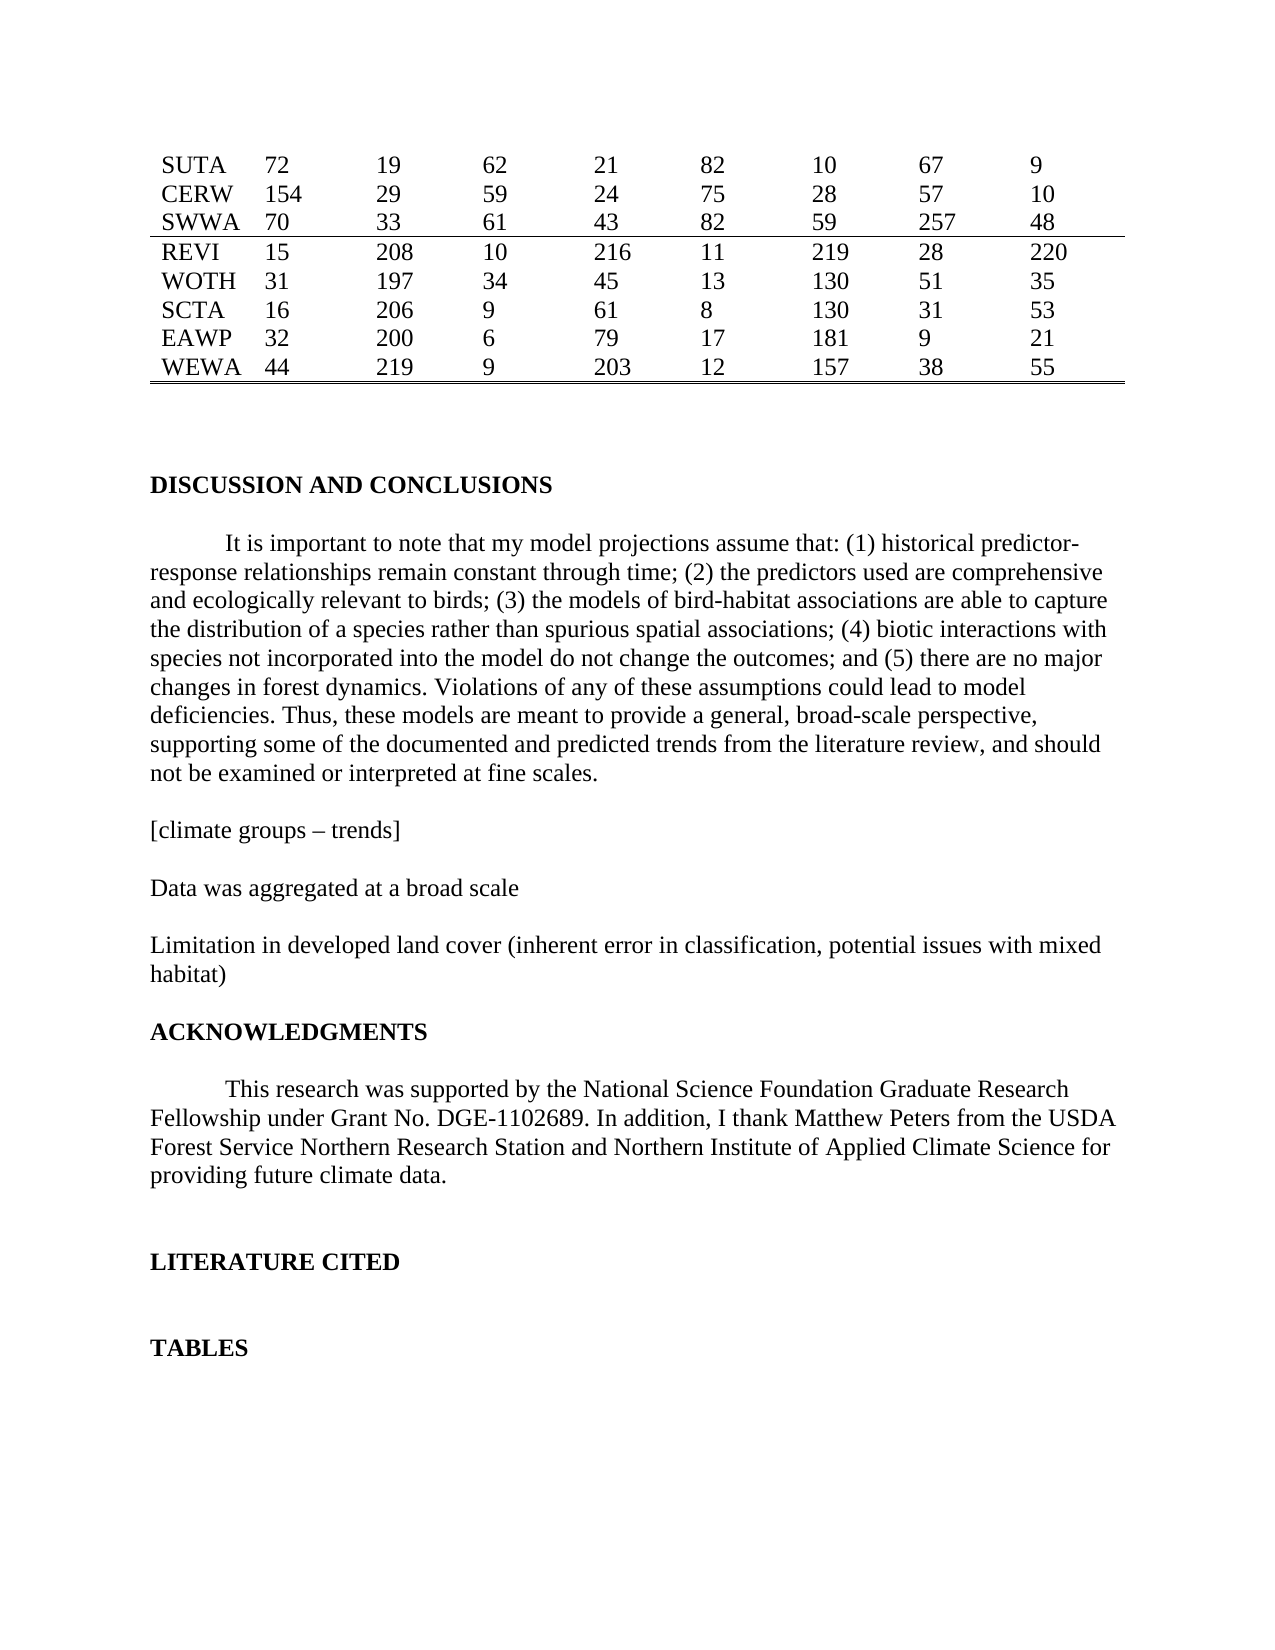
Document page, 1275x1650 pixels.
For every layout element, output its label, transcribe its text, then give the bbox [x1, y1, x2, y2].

table_cell 21 [1019, 324, 1125, 352]
table_cell 72 [253, 150, 364, 179]
table_cell 257 [907, 208, 1018, 236]
table_cell 9 [471, 295, 582, 323]
table_cell 21 [583, 150, 689, 179]
table_cell 67 [907, 150, 1018, 179]
table_cell 197 [365, 266, 471, 295]
table_cell 154 [253, 179, 364, 207]
table_cell 9 [907, 324, 1018, 352]
table_cell 75 [689, 179, 800, 207]
table_cell 59 [800, 208, 907, 236]
table_cell 34 [471, 266, 582, 295]
table_cell 59 [471, 179, 582, 207]
text Limitation in developed land cover (inherent error in classification, potential issues with mixed habitat) [150, 930, 1125, 988]
table_cell 82 [689, 150, 800, 179]
table_cell 181 [800, 324, 907, 352]
table_cell 53 [1019, 295, 1125, 323]
table_cell 79 [583, 324, 689, 352]
table_cell 11 [689, 237, 800, 266]
table_cell 70 [253, 208, 364, 236]
text Tables [150, 1333, 1125, 1362]
table_cell 10 [471, 237, 582, 266]
table_cell 28 [800, 179, 907, 207]
table_cell 38 [907, 352, 1018, 381]
text Acknowledgments [150, 1017, 1125, 1045]
table_cell 32 [253, 324, 364, 352]
table_cell 200 [365, 324, 471, 352]
table_cell 9 [1019, 150, 1125, 179]
table_cell 44 [253, 352, 364, 381]
table_cell 157 [800, 352, 907, 381]
table_cell 208 [365, 237, 471, 266]
table_cell 206 [365, 295, 471, 323]
text It is important to note that my model projections assume that: (1) historical predictor-response relationships remain constant through time; (2) the predictors used are comprehensive and ecologically relevant to birds; (3) the models of bird-habitat associations are able to capture the distribution of a species rather than spurious spatial associations; (4) biotic interactions with species not incorporated into the model do not change the outcomes; and (5) there are no major changes in forest dynamics. Violations of any of these assumptions could lead to model deficiencies. Thus, these models are meant to provide a general, broad-scale perspective, supporting some of the documented and predicted trends from the literature review, and should not be examined or interpreted at fine scales. [150, 528, 1125, 787]
text Data was aggregated at a broad scale [150, 873, 1125, 902]
table_cell 51 [907, 266, 1018, 295]
table_cell 130 [800, 295, 907, 323]
table_cell 57 [907, 179, 1018, 207]
table_cell CERW [150, 179, 253, 207]
text [climate groups – trends] [150, 815, 1125, 844]
table_cell EAWP [150, 324, 253, 352]
table_cell 6 [471, 324, 582, 352]
table_cell 130 [800, 266, 907, 295]
table_cell WEWA [150, 352, 253, 381]
table_cell 31 [253, 266, 364, 295]
table_cell 35 [1019, 266, 1125, 295]
text Discussion and conclusions [150, 470, 1125, 499]
table_cell 28 [907, 237, 1018, 266]
table_cell 33 [365, 208, 471, 236]
table_cell 8 [689, 295, 800, 323]
table_cell 203 [583, 352, 689, 381]
table_cell 48 [1019, 208, 1125, 236]
table_cell 216 [583, 237, 689, 266]
table_cell 43 [583, 208, 689, 236]
table_cell 219 [365, 352, 471, 381]
table_cell WOTH [150, 266, 253, 295]
table_cell 62 [471, 150, 582, 179]
table_cell 29 [365, 179, 471, 207]
table_cell 219 [800, 237, 907, 266]
table_cell 10 [800, 150, 907, 179]
table_cell 9 [471, 352, 582, 381]
table_cell 24 [583, 179, 689, 207]
table_cell 15 [253, 237, 364, 266]
table_cell 61 [471, 208, 582, 236]
table_cell 10 [1019, 179, 1125, 207]
table_cell 61 [583, 295, 689, 323]
table_cell 13 [689, 266, 800, 295]
table_cell 19 [365, 150, 471, 179]
table_cell 17 [689, 324, 800, 352]
table_cell 45 [583, 266, 689, 295]
table_cell 12 [689, 352, 800, 381]
table_cell SWWA [150, 208, 253, 236]
table_cell 220 [1019, 237, 1125, 266]
table_cell SCTA [150, 295, 253, 323]
text This research was supported by the National Science Foundation Graduate Research Fellowship under Grant No. DGE-1102689. In addition, I thank Matthew Peters from the USDA Forest Service Northern Research Station and Northern Institute of Applied Climate Science for providing future climate data. [150, 1074, 1125, 1189]
text Literature Cited [150, 1247, 1125, 1275]
table_cell 16 [253, 295, 364, 323]
table_cell 55 [1019, 352, 1125, 381]
table_cell 31 [907, 295, 1018, 323]
table_cell REVI [150, 237, 253, 266]
table_cell 82 [689, 208, 800, 236]
table_cell SUTA [150, 150, 253, 179]
